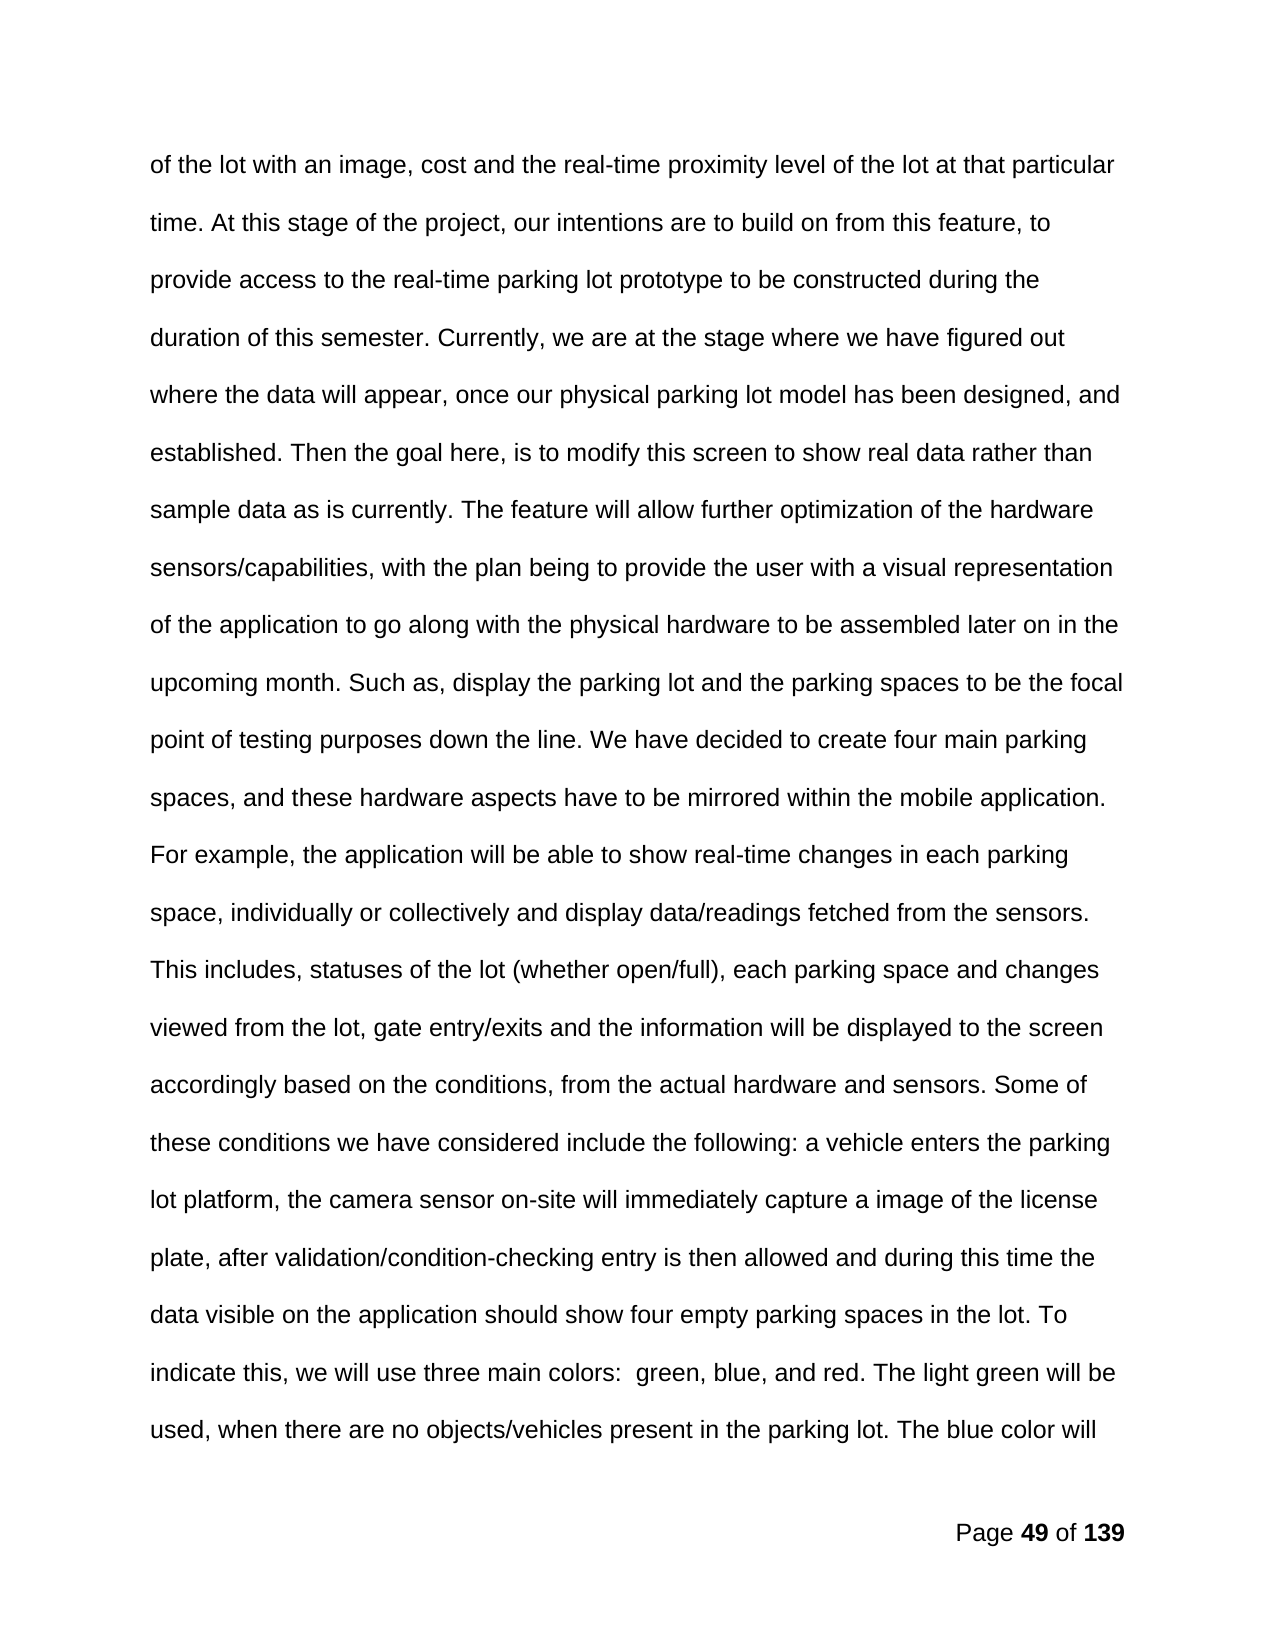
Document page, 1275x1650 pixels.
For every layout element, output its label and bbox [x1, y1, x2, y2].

text [150, 150, 1125, 1444]
